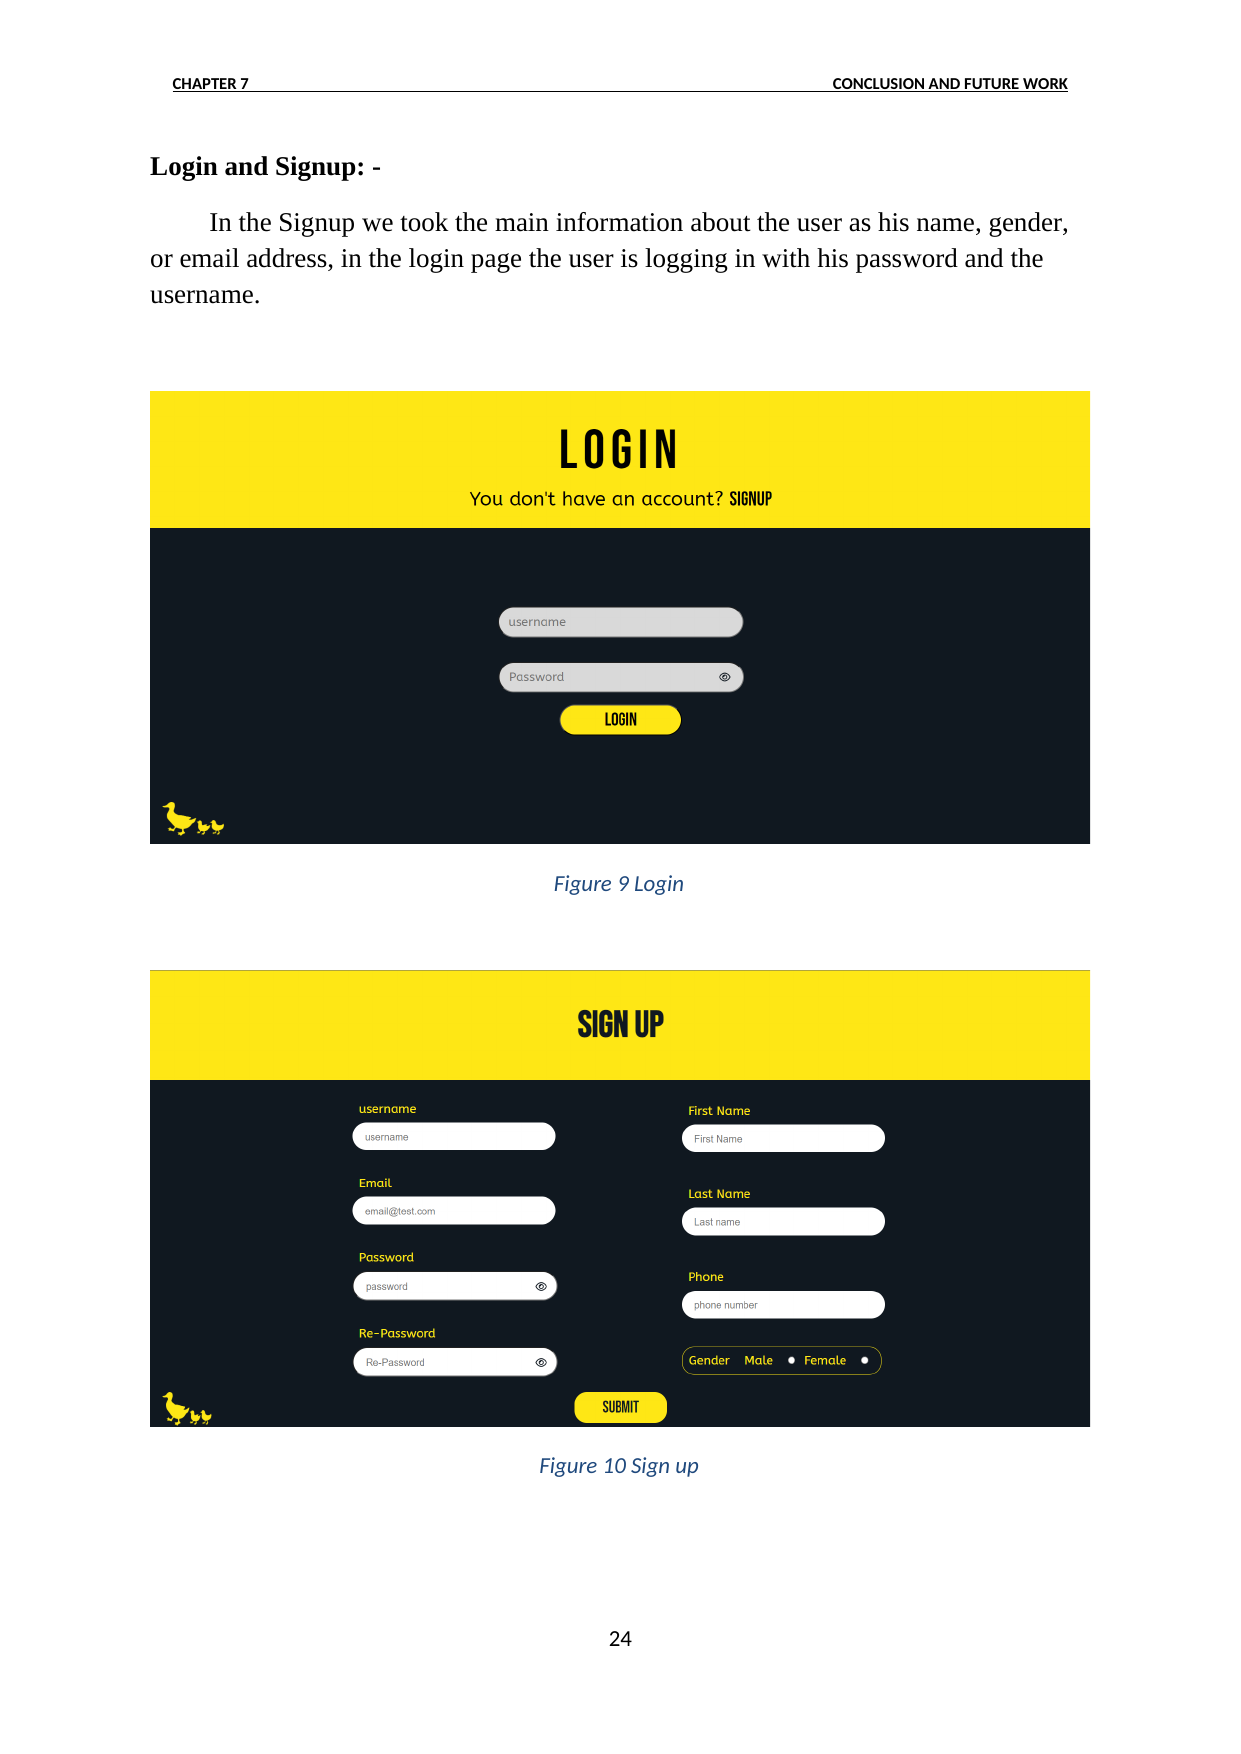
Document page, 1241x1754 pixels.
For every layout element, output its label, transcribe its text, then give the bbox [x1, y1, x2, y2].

picture [150, 970, 1091, 1427]
text Figure 9 Login [150, 869, 1090, 897]
picture [150, 391, 1091, 844]
text Figure 10 Sign up [150, 1451, 1090, 1479]
text In the Signup we took the main information about the user as his name, gender, or email address, in the login page the user is logging in with his password and the username. [150, 207, 1090, 309]
text Login and Signup: - [150, 150, 1090, 181]
